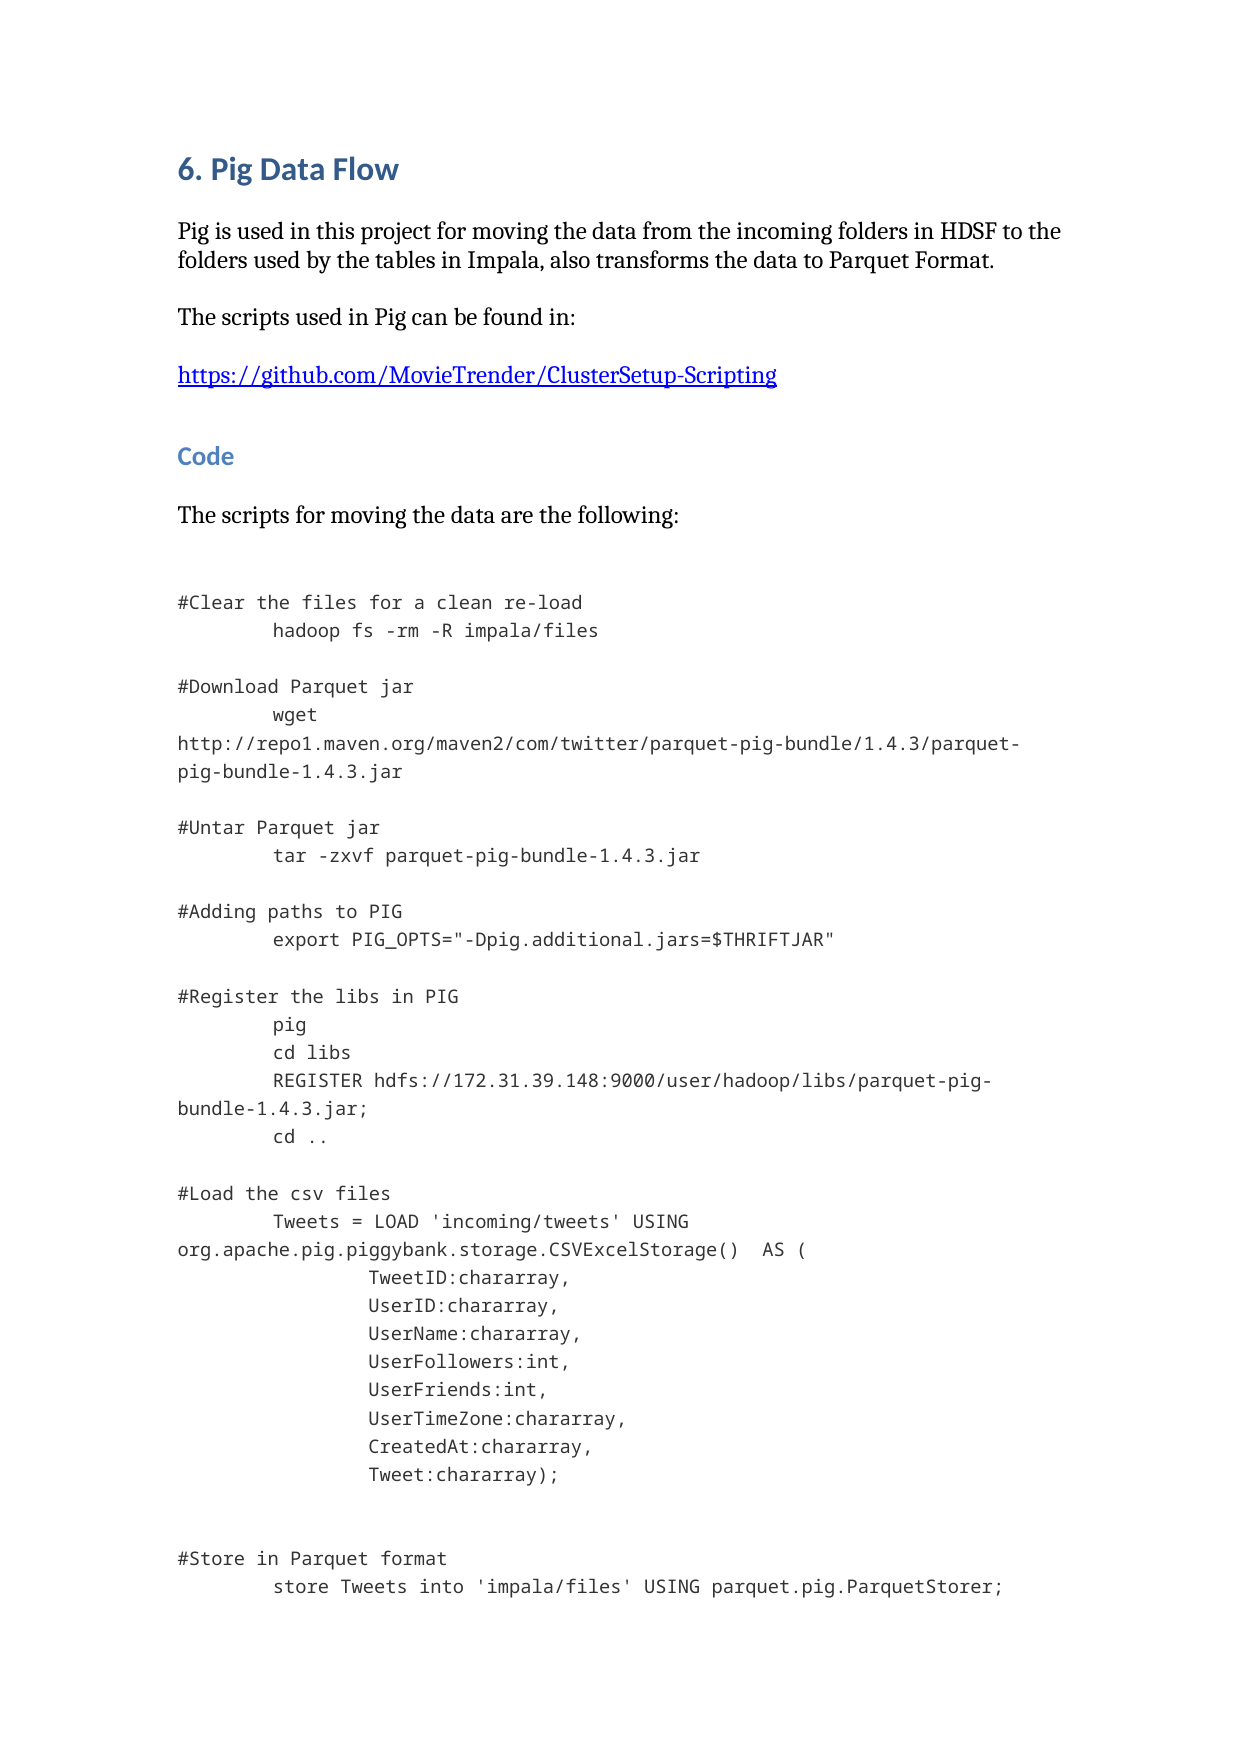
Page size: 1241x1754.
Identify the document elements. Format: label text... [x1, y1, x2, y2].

text cd .. [177, 1121, 1063, 1149]
text #Register the libs in PIG [177, 980, 1063, 1008]
text tar -zxvf parquet-pig-bundle-1.4.3.jar [177, 840, 1063, 868]
text Tweets = LOAD 'incoming/tweets' USING org.apache.pig.piggybank.storage.CSVExcelStorage() AS ( [177, 1205, 1063, 1262]
text #Adding paths to PIG [177, 896, 1063, 924]
text pig [177, 1008, 1063, 1037]
text https://github.com/MovieTrender/ClusterSetup-Scripting [177, 361, 1063, 389]
text cd libs [177, 1037, 1063, 1065]
text #Load the csv files [177, 1177, 1063, 1205]
text #Clear the files for a clean re-load [177, 558, 1063, 615]
text TweetID:chararray, [177, 1262, 1063, 1290]
text #Untar Parquet jar [177, 812, 1063, 840]
text export PIG_OPTS="-Dpig.additional.jars=$THRIFTJAR" [177, 924, 1063, 952]
text UserID:chararray, [177, 1290, 1063, 1318]
text wget http://repo1.maven.org/maven2/com/twitter/parquet-pig-bundle/1.4.3/parquet-pig-bundle-1.4.3.jar [177, 699, 1063, 783]
text hadoop fs -rm -R impala/files [177, 615, 1063, 643]
text UserFriends:int, [177, 1374, 1063, 1402]
text The scripts for moving the data are the following: [177, 501, 1063, 530]
text UserTimeZone:chararray, [177, 1402, 1063, 1430]
text CreatedAt:chararray, [177, 1430, 1063, 1458]
text Pig is used in this project for moving the data from the incoming folders in HDSF to the folders used by the tables in Impala, also transforms the data to Parquet Format. [177, 217, 1063, 274]
text UserFollowers:int, [177, 1346, 1063, 1374]
text Tweet:chararray); [177, 1458, 1063, 1487]
subtitle Code [177, 439, 1063, 472]
text store Tweets into 'impala/files' USING parquet.pig.ParquetStorer; [177, 1571, 1063, 1599]
text #Store in Parquet format [177, 1543, 1063, 1571]
text The scripts used in Pig can be found in: [177, 303, 1063, 332]
text UserName:chararray, [177, 1318, 1063, 1346]
subtitle 6. Pig Data Flow [177, 148, 1063, 188]
text #Download Parquet jar [177, 671, 1063, 699]
text REGISTER hdfs://172.31.39.148:9000/user/hadoop/libs/parquet-pig-bundle-1.4.3.jar; [177, 1065, 1063, 1121]
